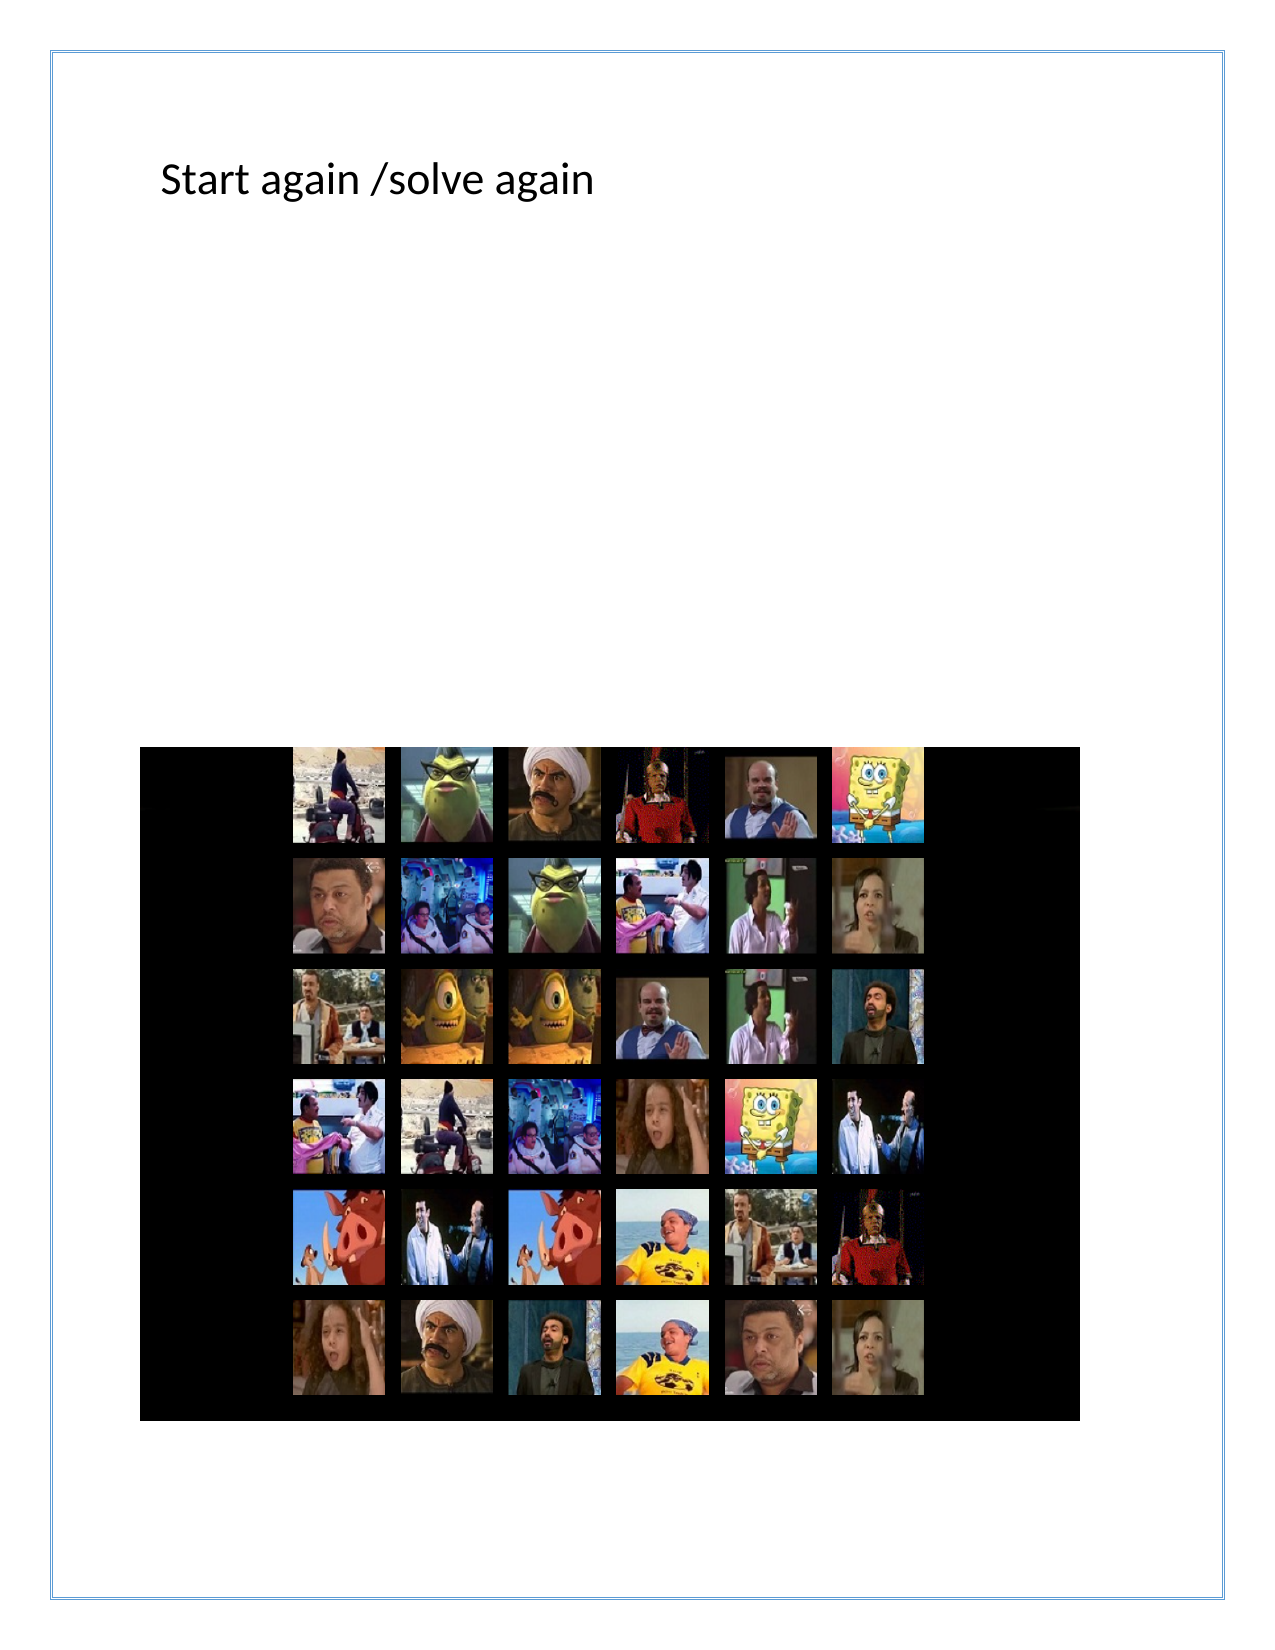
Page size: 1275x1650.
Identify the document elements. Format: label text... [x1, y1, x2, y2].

text Start again /solve again [150, 150, 1125, 206]
picture [139, 747, 1079, 1420]
